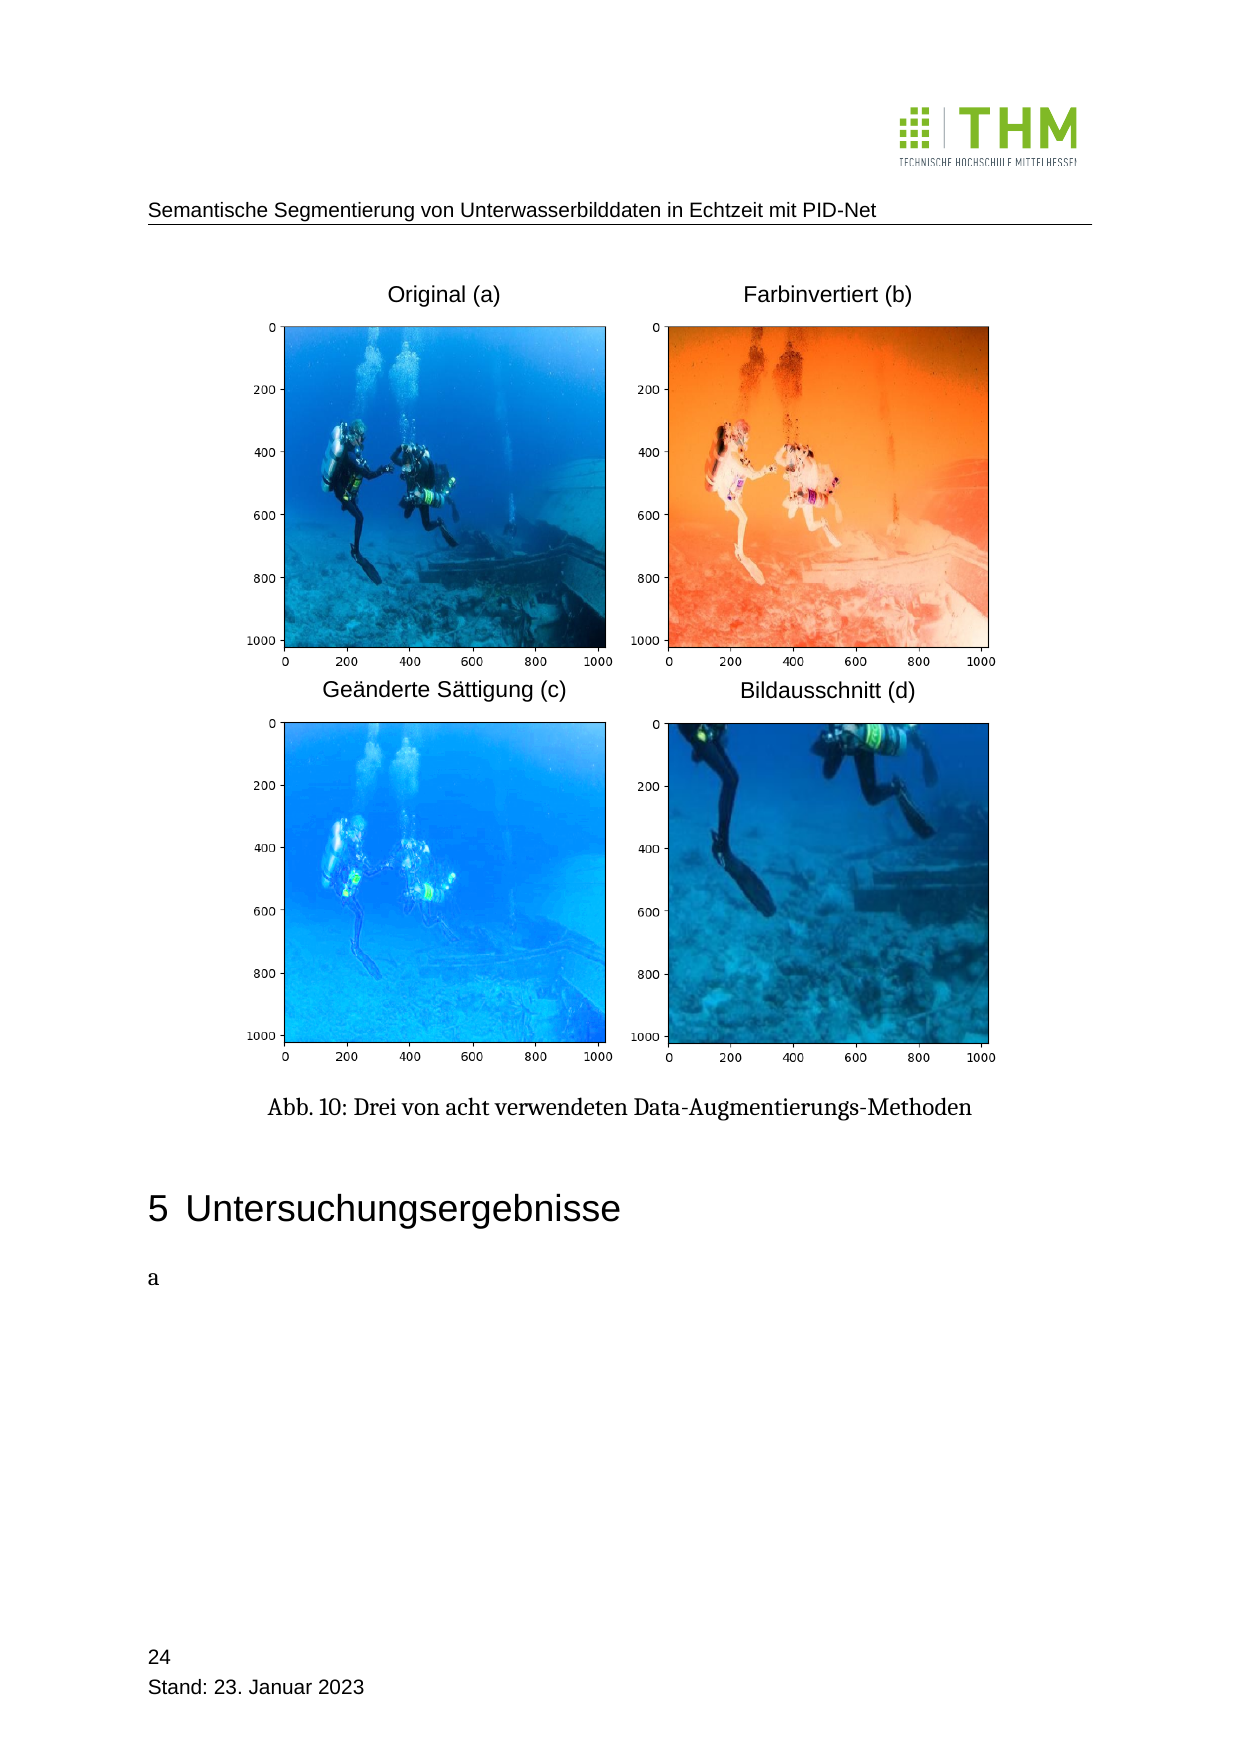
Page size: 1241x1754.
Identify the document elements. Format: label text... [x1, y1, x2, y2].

text Abb. 10: Drei von acht verwendeten Data-Augmentierungs-Methoden [148, 1093, 1092, 1122]
picture [236, 709, 1004, 1072]
subtitle Untersuchungsergebnisse [148, 1186, 1092, 1229]
picture [236, 313, 1004, 676]
picture [899, 107, 1077, 166]
text a [148, 1263, 1092, 1292]
